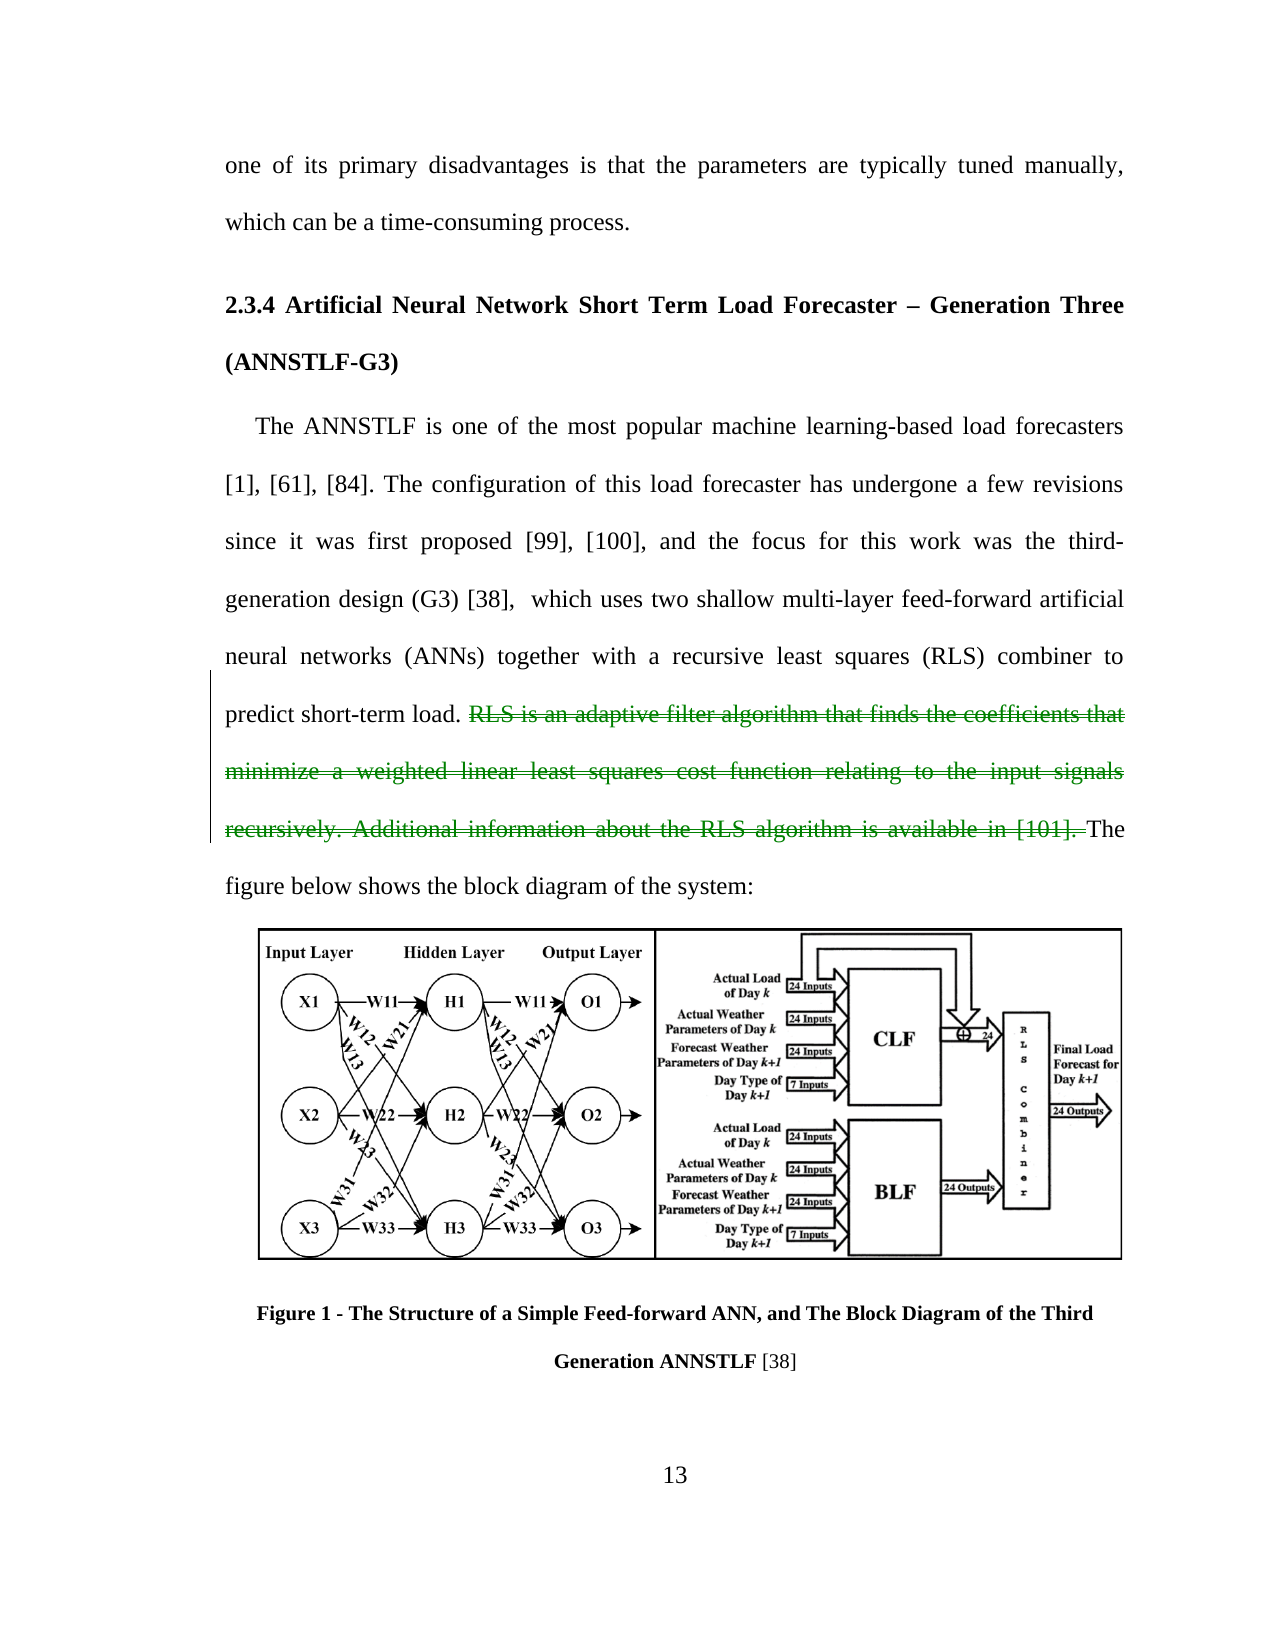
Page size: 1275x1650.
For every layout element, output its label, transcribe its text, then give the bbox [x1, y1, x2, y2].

subtitle 2.3.4 Artificial Neural Network Short Term Load Forecaster – Generation Three (ANNSTLF-G3) [225, 290, 1125, 376]
picture [257, 928, 1123, 1260]
text The ANNSTLF is one of the most popular machine learning-based load forecasters [1], [61], [84]. The configuration of this load forecaster has undergone a few revisions since it was first proposed [99], [100], and the focus for this work was the third-generation design (G3) [38], which uses two shallow multi-layer feed-forward artificial neural networks (ANNs) together with a recursive least squares (RLS) combiner to predict short-term load. The figure below shows the block diagram of the system: [225, 411, 1125, 900]
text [225, 150, 1125, 236]
